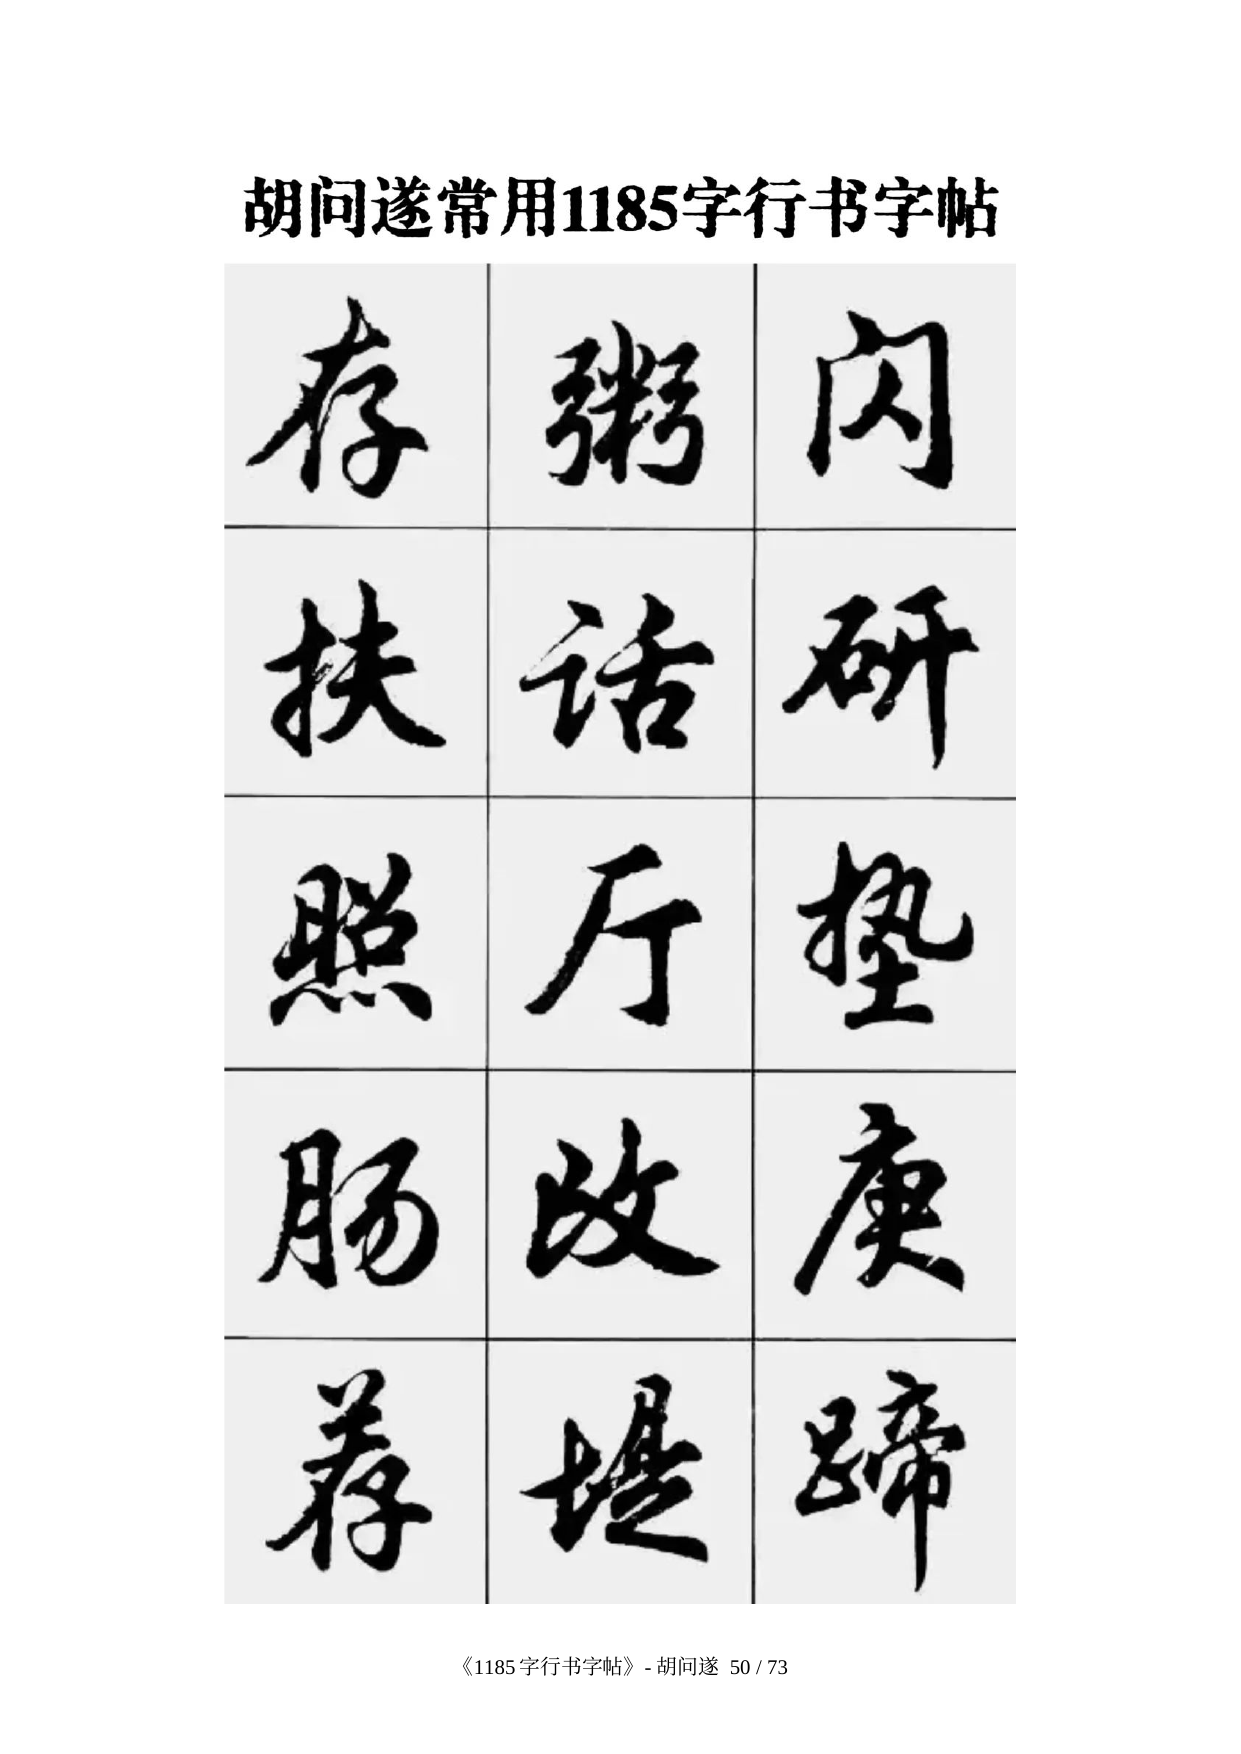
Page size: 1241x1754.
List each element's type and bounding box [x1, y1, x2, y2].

picture [224, 150, 1016, 1604]
